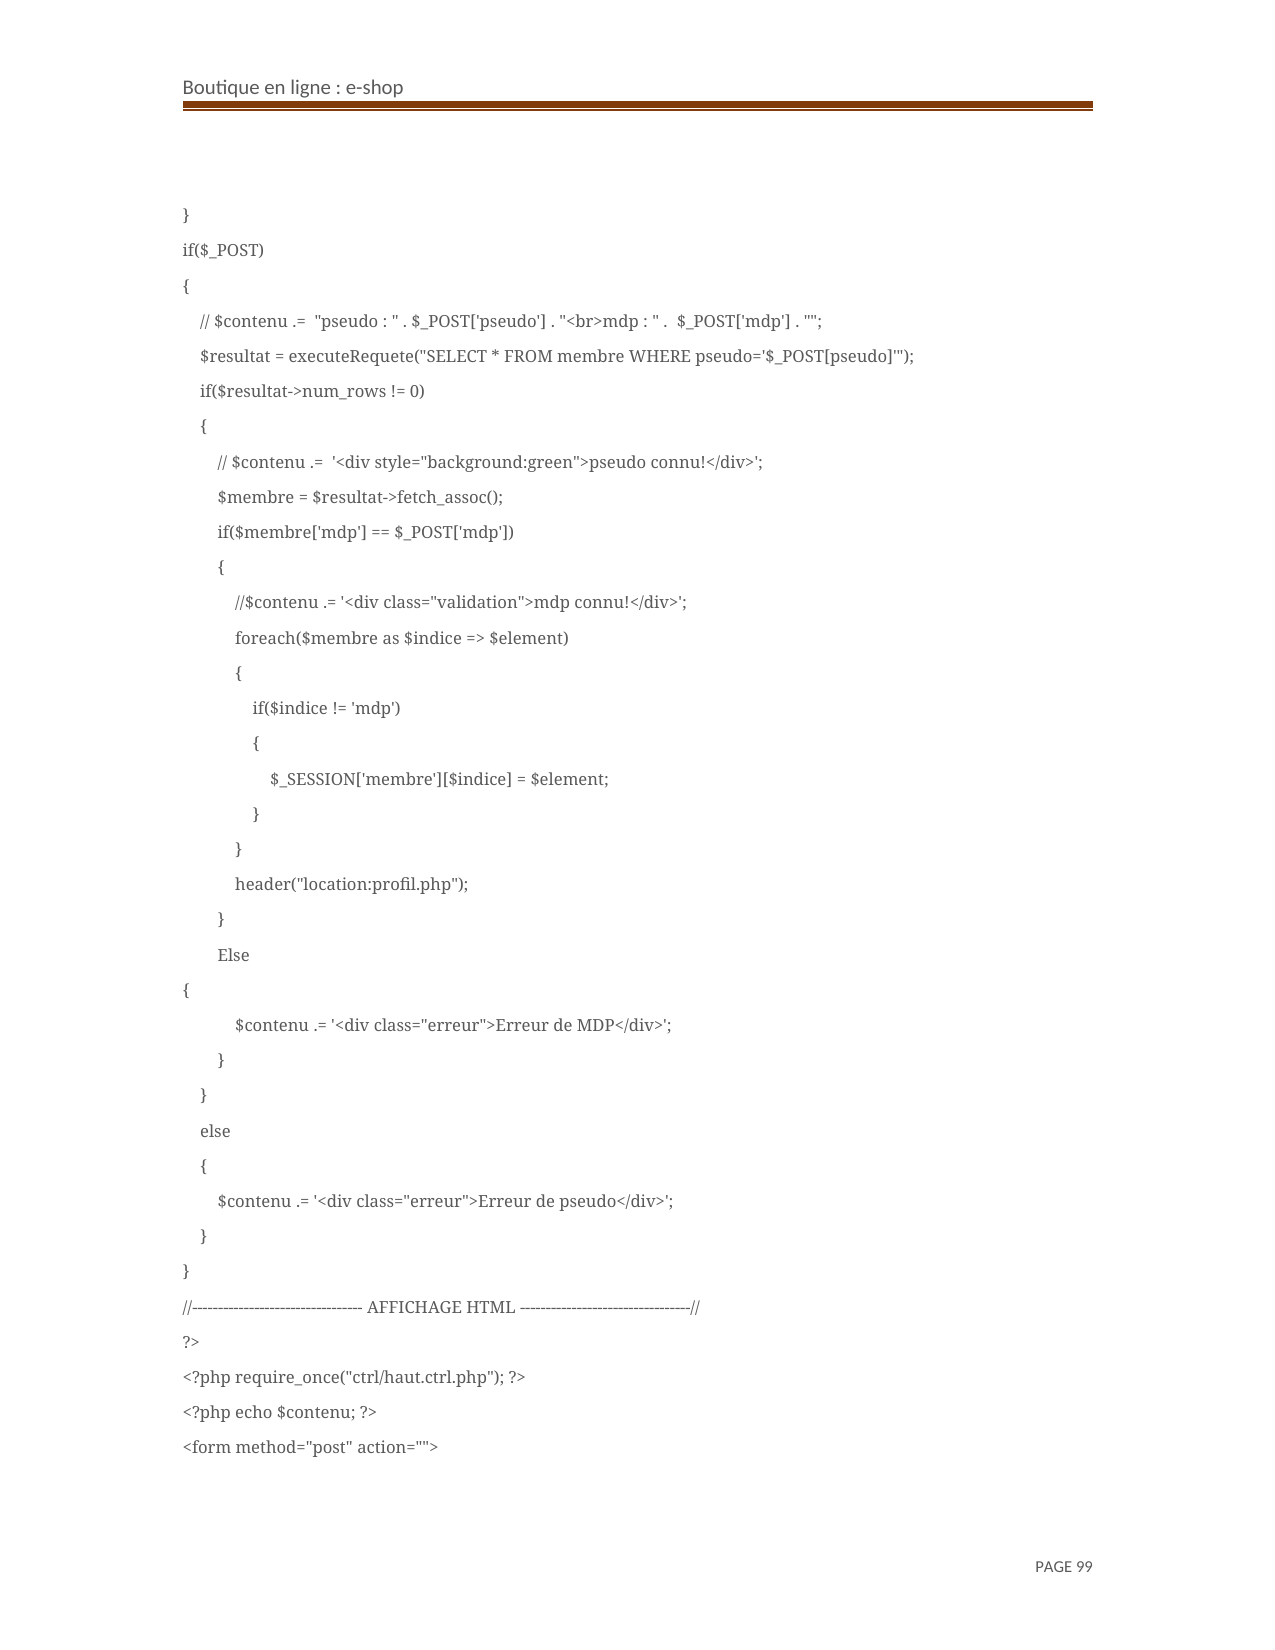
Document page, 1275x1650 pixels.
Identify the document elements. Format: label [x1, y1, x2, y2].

table_header [183, 191, 1275, 1471]
